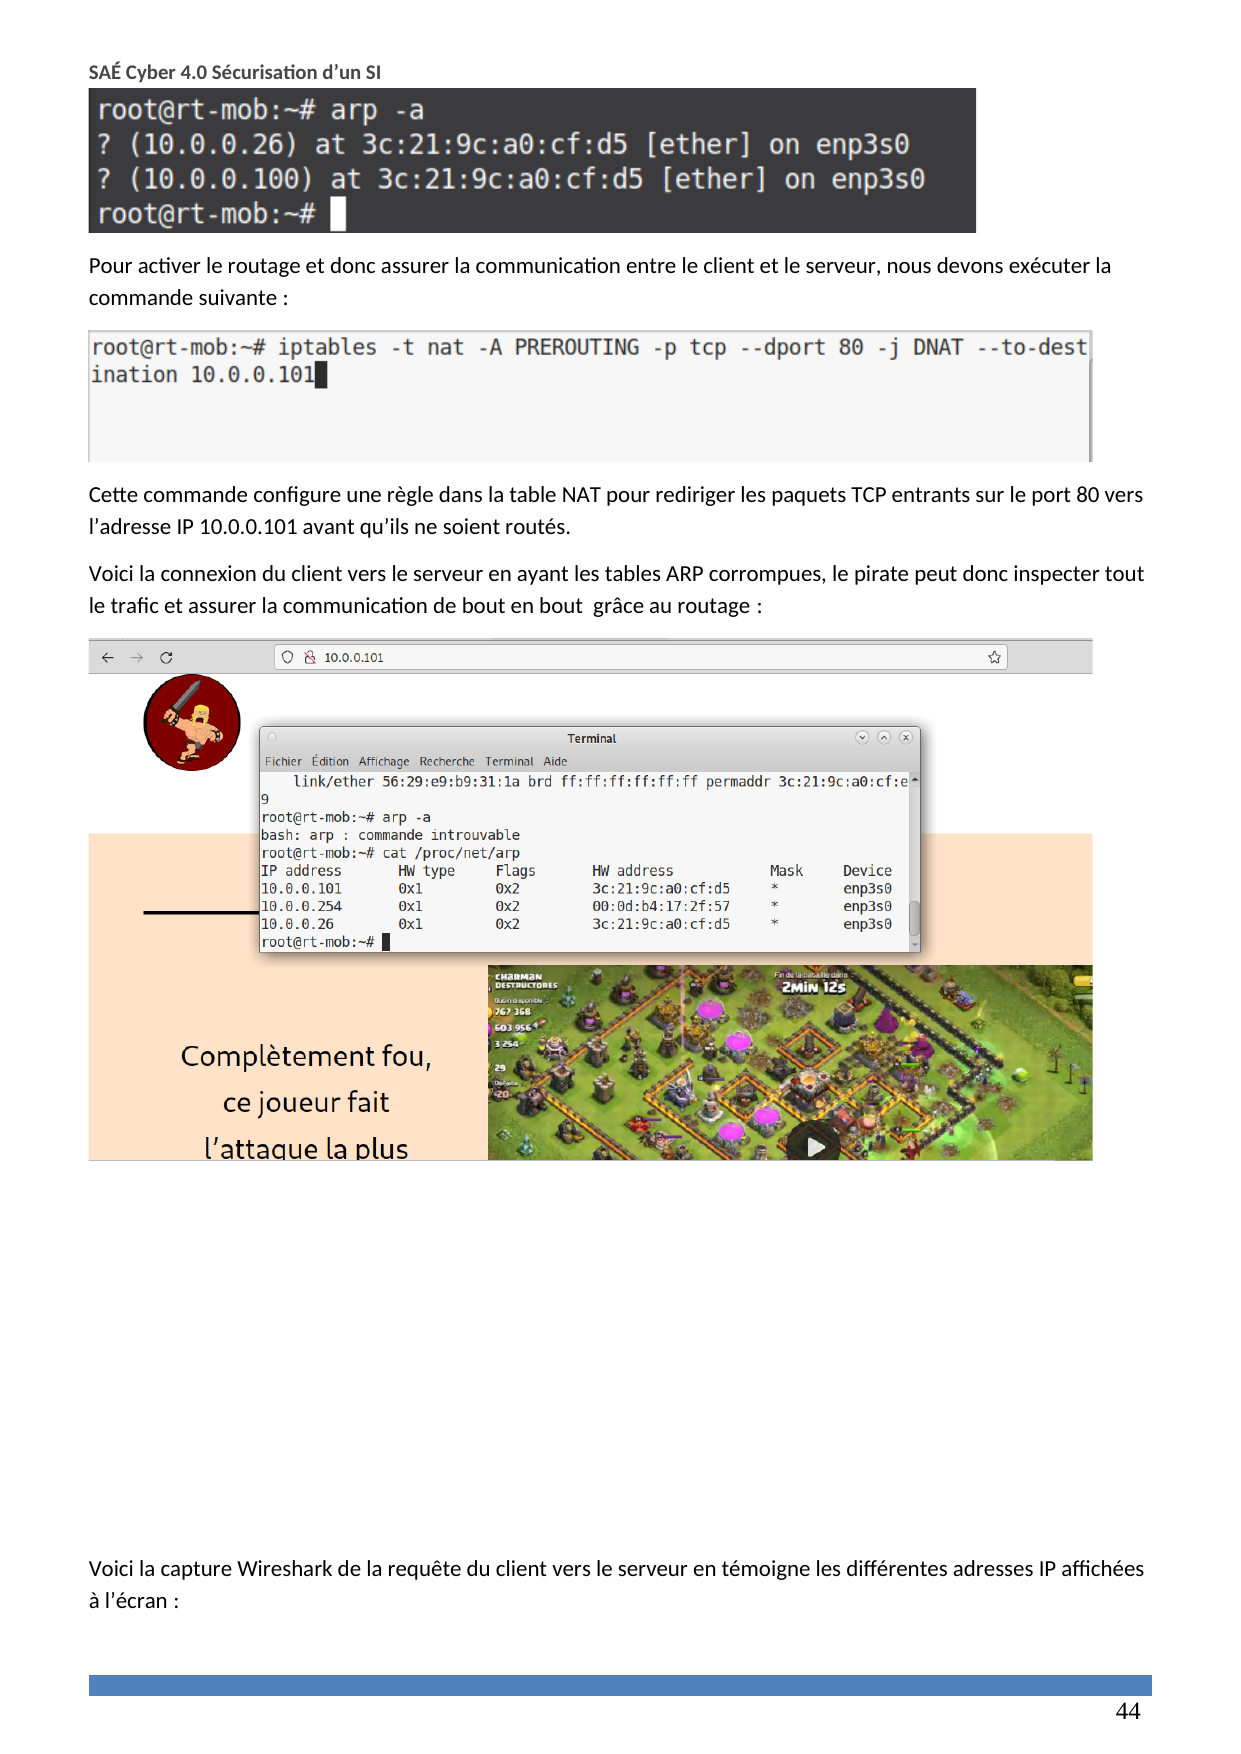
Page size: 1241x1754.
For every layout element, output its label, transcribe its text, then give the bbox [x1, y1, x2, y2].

picture [88, 330, 1093, 462]
picture [88, 638, 1093, 1161]
text Voici la capture Wireshark de la requête du client vers le serveur en témoigne les différentes adresses IP affichées à l’écran : [88, 1554, 1152, 1614]
text Pour activer le routage et donc assurer la communication entre le client et le serveur, nous devons exécuter la commande suivante : [88, 251, 1152, 311]
text Cette commande configure une règle dans la table NAT pour rediriger les paquets TCP entrants sur le port 80 vers l’adresse IP 10.0.0.101 avant qu’ils ne soient routés. [88, 480, 1152, 540]
picture [88, 88, 977, 233]
text Voici la connexion du client vers le serveur en ayant les tables ARP corrompues, le pirate peut donc inspecter tout le trafic et assurer la communication de bout en bout grâce au routage : [88, 559, 1152, 619]
